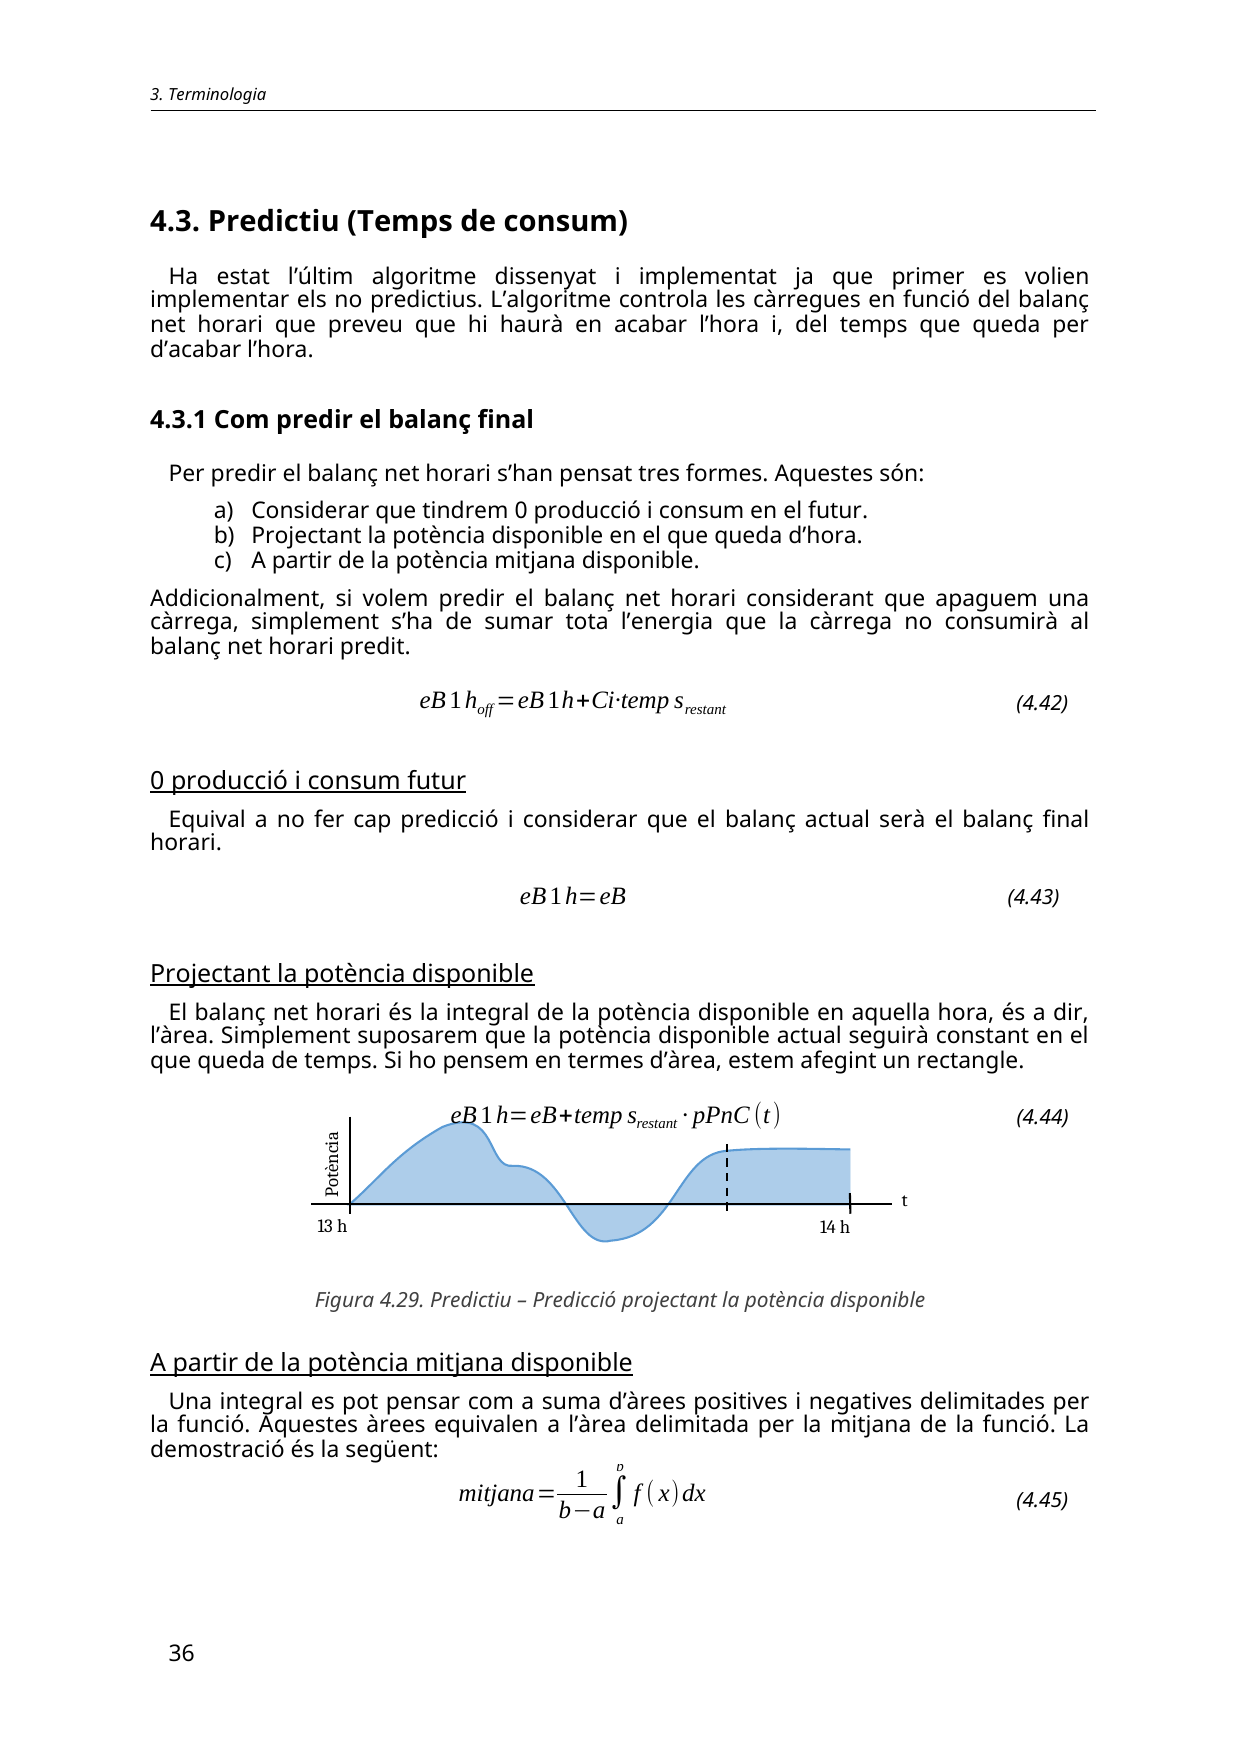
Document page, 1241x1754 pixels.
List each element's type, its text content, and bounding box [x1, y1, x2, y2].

text A partir de la potència mitjana disponible [150, 1350, 1090, 1377]
text Una integral es pot pensar com a suma d’àrees positives i negatives delimitades per la funció. Aquestes àrees equivalen a l’àrea delimitada per la mitjana de la funció. La demostració és la següent: [150, 1390, 1090, 1465]
list A partir de la potència mitjana disponible. [213, 549, 1090, 574]
subtitle Predictiu (Temps de consum) [150, 200, 1090, 240]
list Projectant la potència disponible en el que queda d’hora. [213, 524, 1090, 549]
subtitle Com predir el balanç final [150, 402, 1090, 436]
table_header [150, 1465, 996, 1534]
text Projectant la potència disponible [150, 961, 1090, 988]
text El balanç net horari és la integral de la potència disponible en aquella hora, és a dir, l’àrea. Simplement suposarem que la potència disponible actual seguirà constant en el que queda de temps. Si ho pensem en termes d’àrea, estem afegint un rectangle. [150, 1000, 1090, 1075]
list Considerar que tindrem 0 producció i consum en el futur. [213, 499, 1090, 524]
table_header [150, 674, 996, 730]
text Equival a no fer cap predicció i considerar que el balanç actual serà el balanç final horari. [150, 807, 1090, 857]
table_header [150, 870, 996, 923]
table_header [235, 1088, 997, 1145]
text Addicionalment, si volem predir el balanç net horari considerant que apaguem una càrrega, simplement s’ha de sumar tota l’energia que la càrrega no consumirà al balanç net horari predit. [150, 586, 1090, 661]
text Ha estat l’últim algoritme dissenyat i implementat ja que primer es volien implementar els no predictius. L’algoritme controla les càrregues en funció del balanç net horari que preveu que hi haurà en acabar l’hora i, del temps que queda per d’acabar l’hora. [150, 265, 1090, 365]
text 0 producció i consum futur [150, 768, 1090, 795]
text Per predir el balanç net horari s’han pensat tres formes. Aquestes són: [150, 461, 1090, 486]
